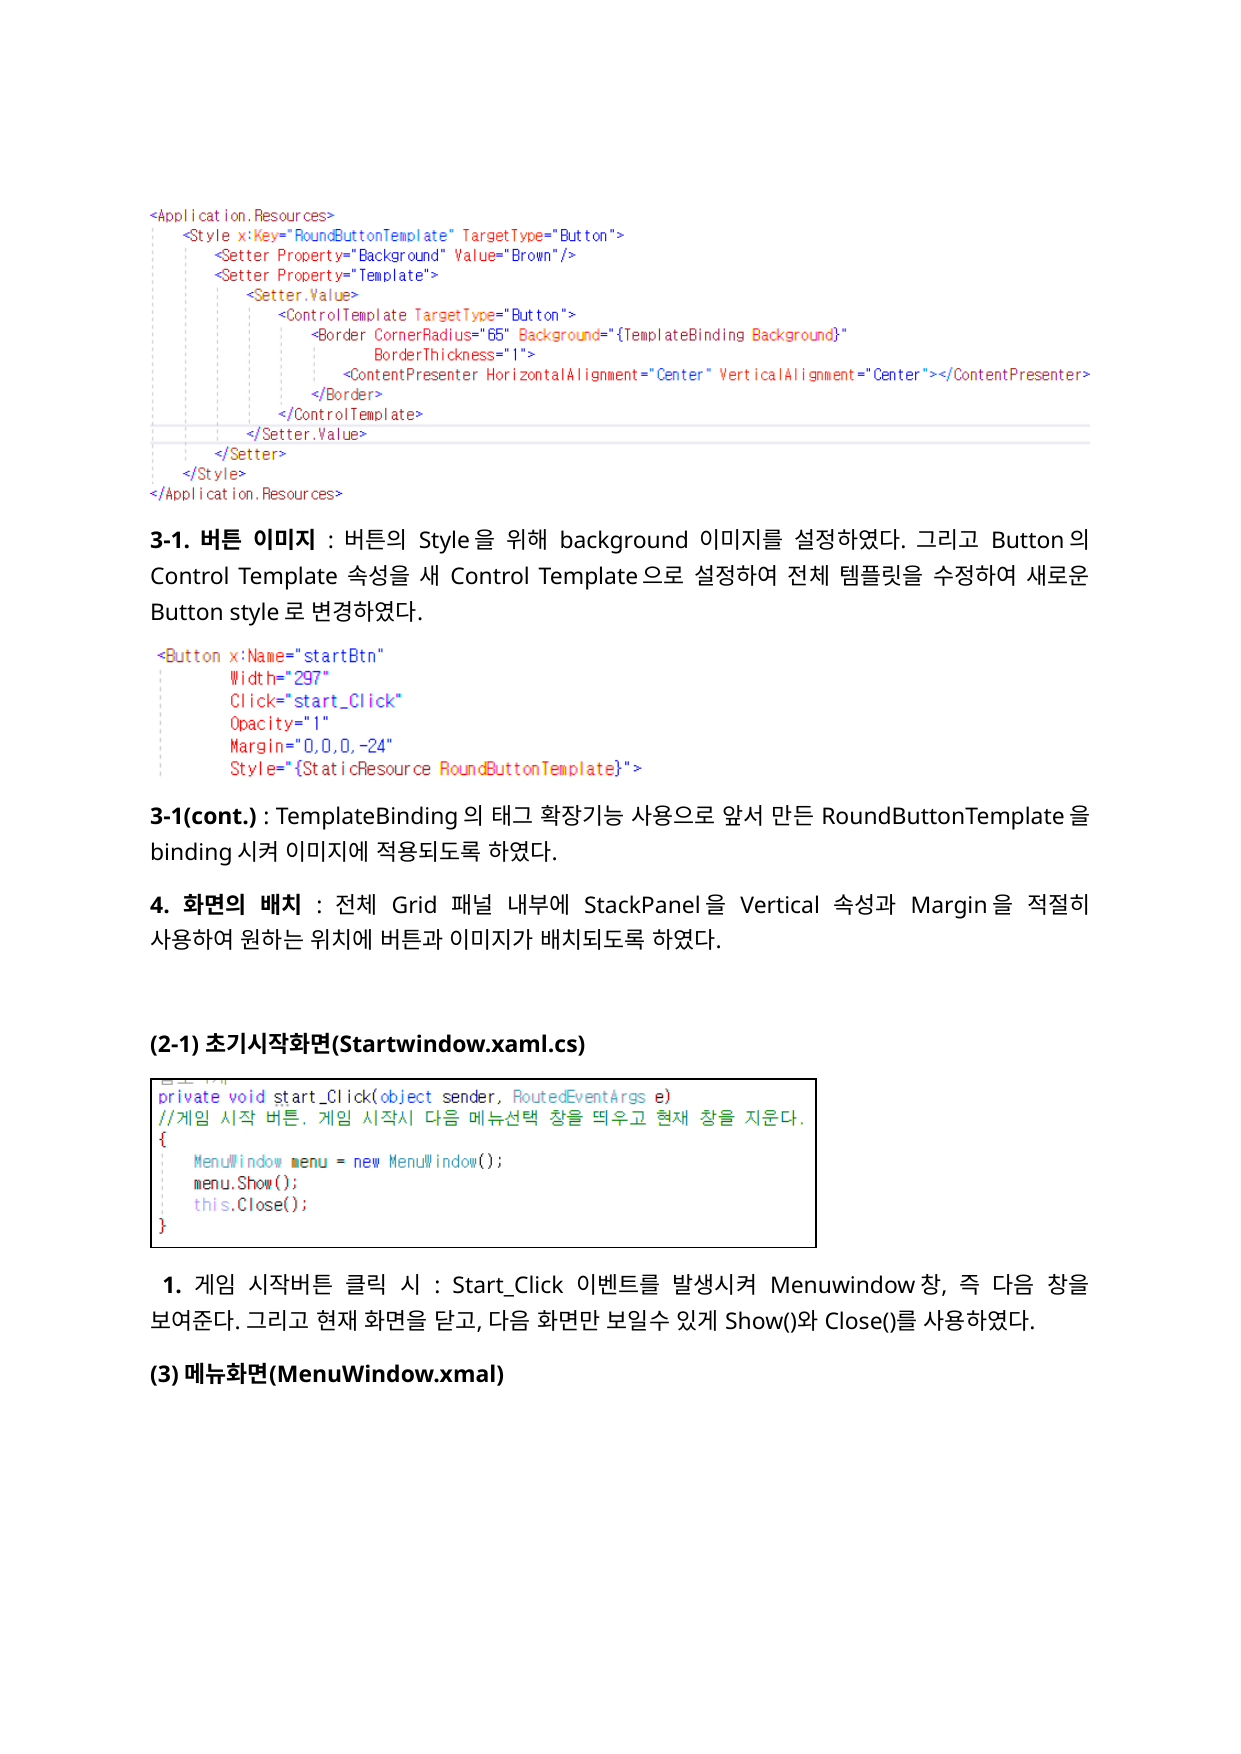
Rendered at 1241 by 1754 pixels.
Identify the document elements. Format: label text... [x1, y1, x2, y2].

picture [150, 646, 659, 779]
text 4. 화면의 배치 : 전체 Grid 패널 내부에 StackPanel을 Vertical 속성과 Margin을 적절히 사용하여 원하는 위치에 버튼과 이미지가 배치되도록 하였다. [150, 886, 1090, 956]
text 3-1(cont.) : TemplateBinding의 태그 확장기능 사용으로 앞서 만든 RoundButtonTemplate을 binding시켜 이미지에 적용되도록 하였다. [150, 798, 1090, 867]
picture [150, 207, 1091, 504]
text (2-1) 초기시작화면(Startwindow.xaml.cs) [150, 1025, 1090, 1059]
picture [152, 1080, 815, 1247]
text 3-1. 버튼 이미지 : 버튼의 Style을 위해 background 이미지를 설정하였다. 그리고 Button의 Control Template 속성을 새 Control Template으로 설정하여 전체 템플릿을 수정하여 새로운 Button style로 변경하였다. [150, 522, 1090, 627]
text 1. 게임 시작버튼 클릭 시 : Start_Click 이벤트를 발생시켜 Menuwindow창, 즉 다음 창을 보여준다. 그리고 현재 화면을 닫고, 다음 화면만 보일수 있게 Show()와 Close()를 사용하였다. [150, 1267, 1090, 1336]
text (3) 메뉴화면(MenuWindow.xmal) [150, 1356, 1090, 1389]
